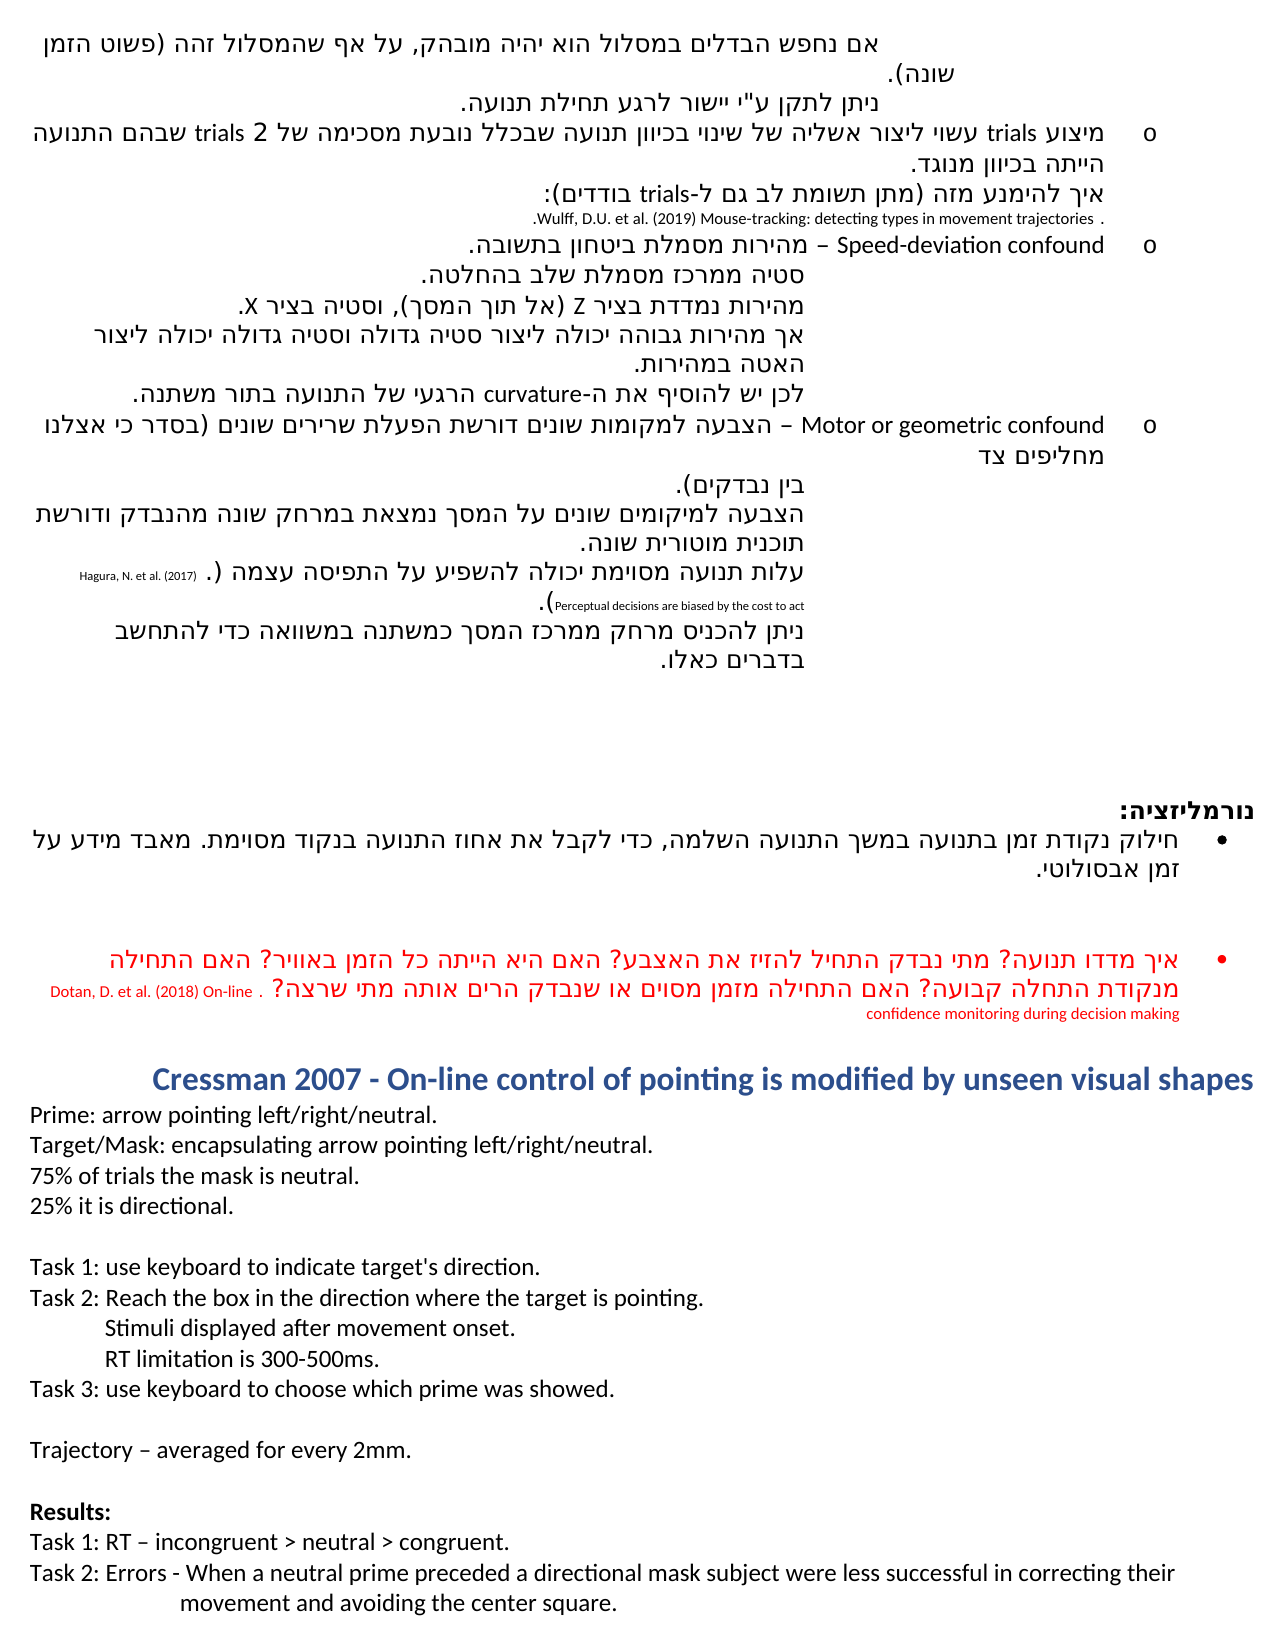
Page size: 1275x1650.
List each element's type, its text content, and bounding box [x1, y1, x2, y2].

text movement and avoiding the center square. [179, 1587, 1255, 1618]
list איך מדדו תנועה? מתי נבדק התחיל להזיז את האצבע? האם היא הייתה כל הזמן באוויר? האם התחילה מנקודת התחלה קבועה? האם התחילה מזמן מסוים או שנבדק הרים אותה מתי שרצה? . Dotan, D. et al. (2018) On-line confidence monitoring during decision making [29, 945, 1218, 1023]
list מהירות נמדדת בציר Z (אל תוך המסך), וסטיה בציר X. [29, 290, 805, 320]
text נורמליזציה: [29, 796, 1255, 826]
list Motor or geometric confound – הצבעה למקומות שונים דורשת הפעלת שרירים שונים (בסדר כי אצלנו מחליפים צד [29, 409, 1143, 470]
text Results: [29, 1496, 1255, 1526]
list בין נבדקים). [29, 470, 880, 499]
text איך להימנע מזה (מתן תשומת לב גם ל-trials בודדים): [29, 178, 1105, 208]
text . Wulff, D.U. et al. (2019) Mouse-tracking: detecting types in movement trajectories. [29, 208, 1105, 229]
subtitle Cressman 2007 - On-line control of pointing is modified by unseen visual shapes [29, 1058, 1255, 1099]
list ניתן להכניס מרחק ממרכז המסך כמשתנה במשוואה כדי להתחשב בדברים כאלו. [29, 616, 805, 674]
text אם נחפש הבדלים במסלול הוא יהיה מובהק, על אף שהמסלול זהה (פשוט הזמן שונה). [29, 29, 955, 88]
list Speed-deviation confound – מהירות מסמלת ביטחון בתשובה. [29, 229, 1143, 261]
list אך מהירות גבוהה יכולה ליצור סטיה גדולה וסטיה גדולה יכולה ליצור האטה במהירות. [29, 320, 805, 379]
list הצבעה למיקומים שונים על המסך נמצאת במרחק שונה מהנבדק ודורשת תוכנית מוטורית שונה. [29, 499, 805, 558]
text Trajectory – averaged for every 2mm. [29, 1435, 1255, 1465]
text 75% of trials the mask is neutral. [29, 1160, 1255, 1191]
text Prime: arrow pointing left/right/neutral. [29, 1099, 1255, 1129]
list סטיה ממרכז מסמלת שלב בהחלטה. [29, 261, 805, 290]
list עלות תנועה מסוימת יכולה להשפיע על התפיסה עצמה (. Hagura, N. et al. (2017) Perceptual decisions are biased by the cost to act). [29, 558, 805, 616]
list מיצוע trials עשוי ליצור אשליה של שינוי בכיוון תנועה שבכלל נובעת מסכימה של 2 trials שבהם התנועה הייתה בכיוון מנוגד. [29, 117, 1143, 178]
list חילוק נקודת זמן בתנועה במשך התנועה השלמה, כדי לקבל את אחוז התנועה בנקוד מסוימת. מאבד מידע על זמן אבסולוטי. [29, 826, 1218, 884]
list לכן יש להוסיף את ה-curvature הרגעי של התנועה בתור משתנה. [29, 379, 805, 409]
text Task 1: RT – incongruent > neutral > congruent. [29, 1526, 1255, 1557]
text ניתן לתקן ע"י יישור לרגע תחילת תנועה. [29, 88, 955, 117]
text RT limitation is 300-500ms. [29, 1343, 1255, 1374]
text Task 2: Errors - When a neutral prime preceded a directional mask subject were less successful in correcting their [29, 1557, 1255, 1587]
text Task 3: use keyboard to choose which prime was showed. [29, 1374, 1255, 1404]
text 25% it is directional. [29, 1191, 1255, 1221]
text Task 1: use keyboard to indicate target's direction. [29, 1252, 1255, 1282]
text Stimuli displayed after movement onset. [29, 1313, 1255, 1343]
text Task 2: Reach the box in the direction where the target is pointing. [29, 1282, 1255, 1313]
text Target/Mask: encapsulating arrow pointing left/right/neutral. [29, 1129, 1255, 1160]
